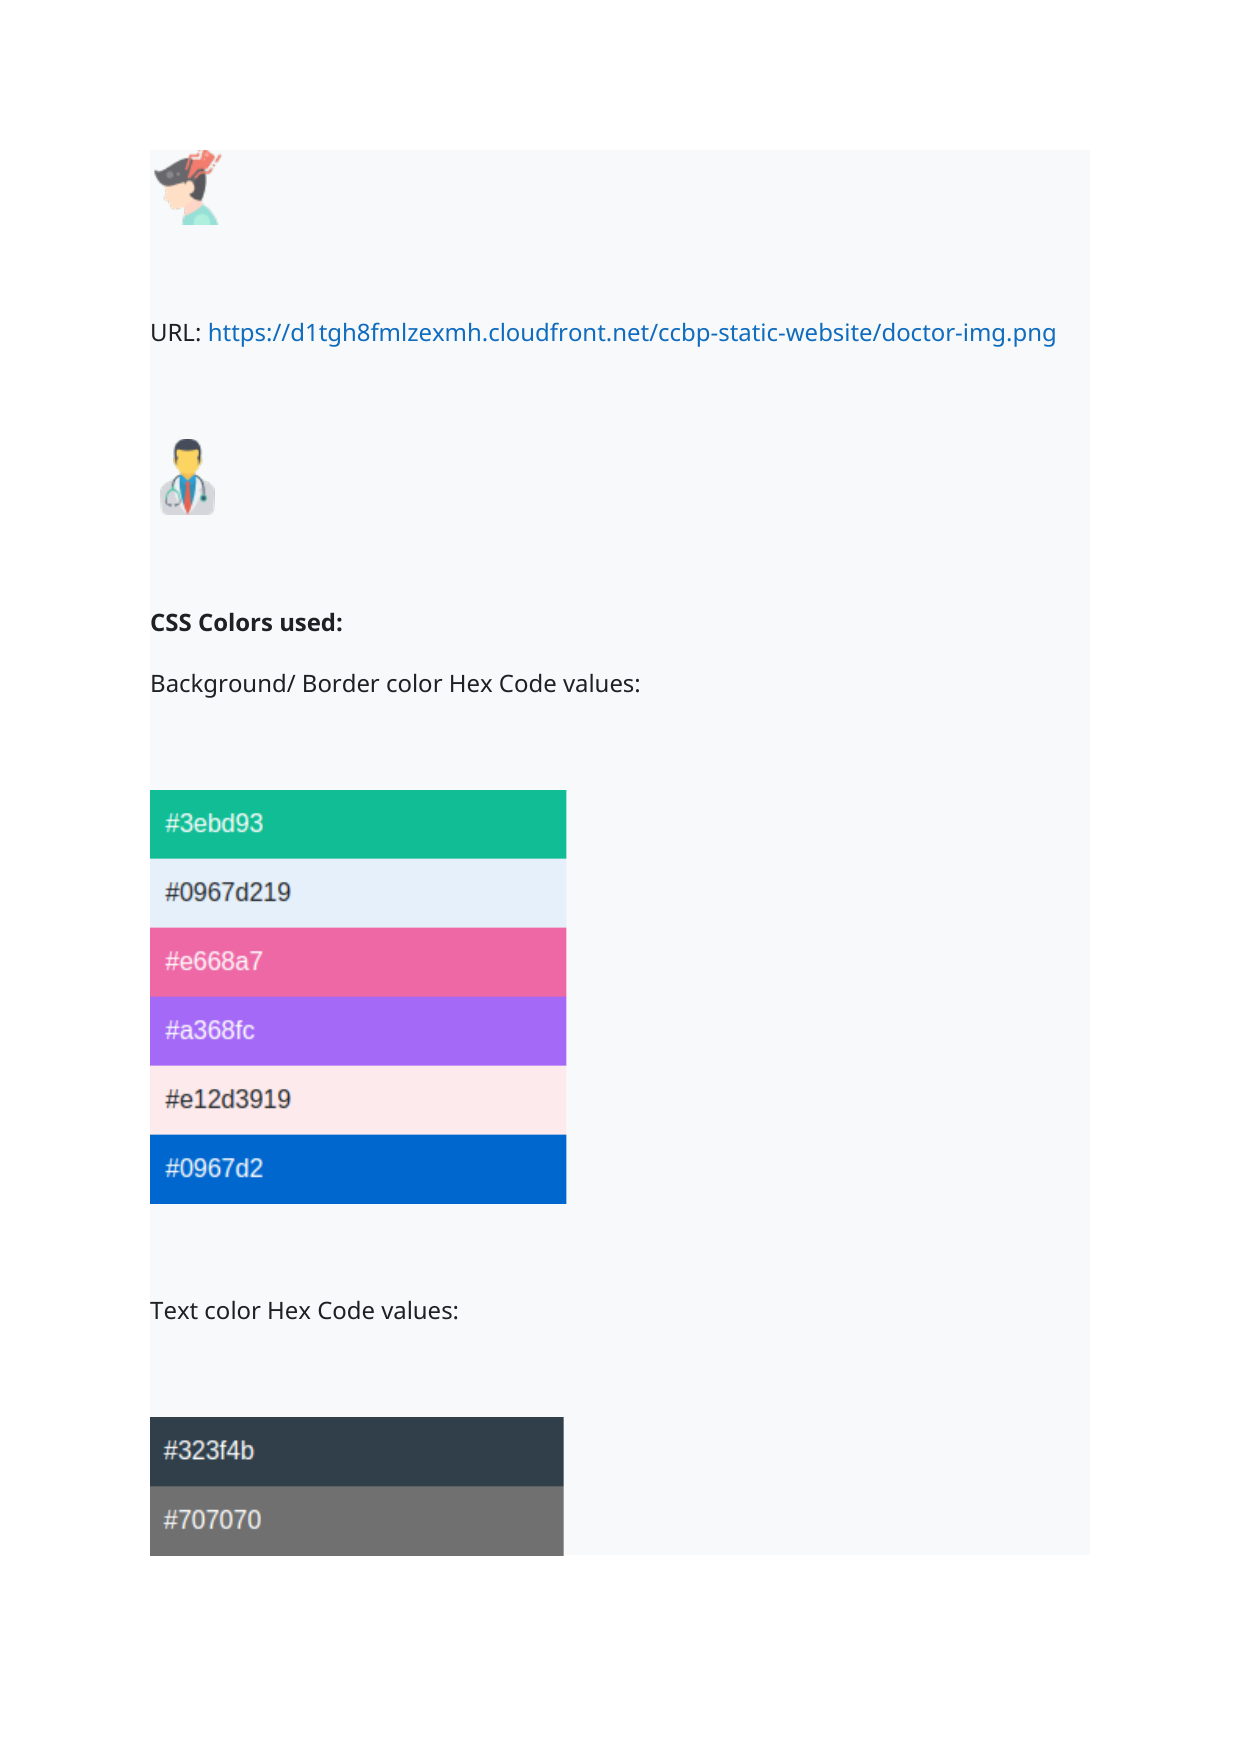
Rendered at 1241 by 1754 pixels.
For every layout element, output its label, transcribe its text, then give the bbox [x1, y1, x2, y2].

text URL: https://d1tgh8fmlzexmh.cloudfront.net/ccbp-static-website/doctor-img.png [150, 316, 1090, 348]
text CSS Colors used: [150, 605, 1090, 638]
text Text color Hex Code values: [150, 1294, 1090, 1327]
picture [150, 150, 226, 225]
text Background/ Border color Hex Code values: [150, 667, 1090, 700]
picture [150, 790, 567, 1204]
picture [150, 1417, 564, 1556]
picture [150, 439, 226, 515]
